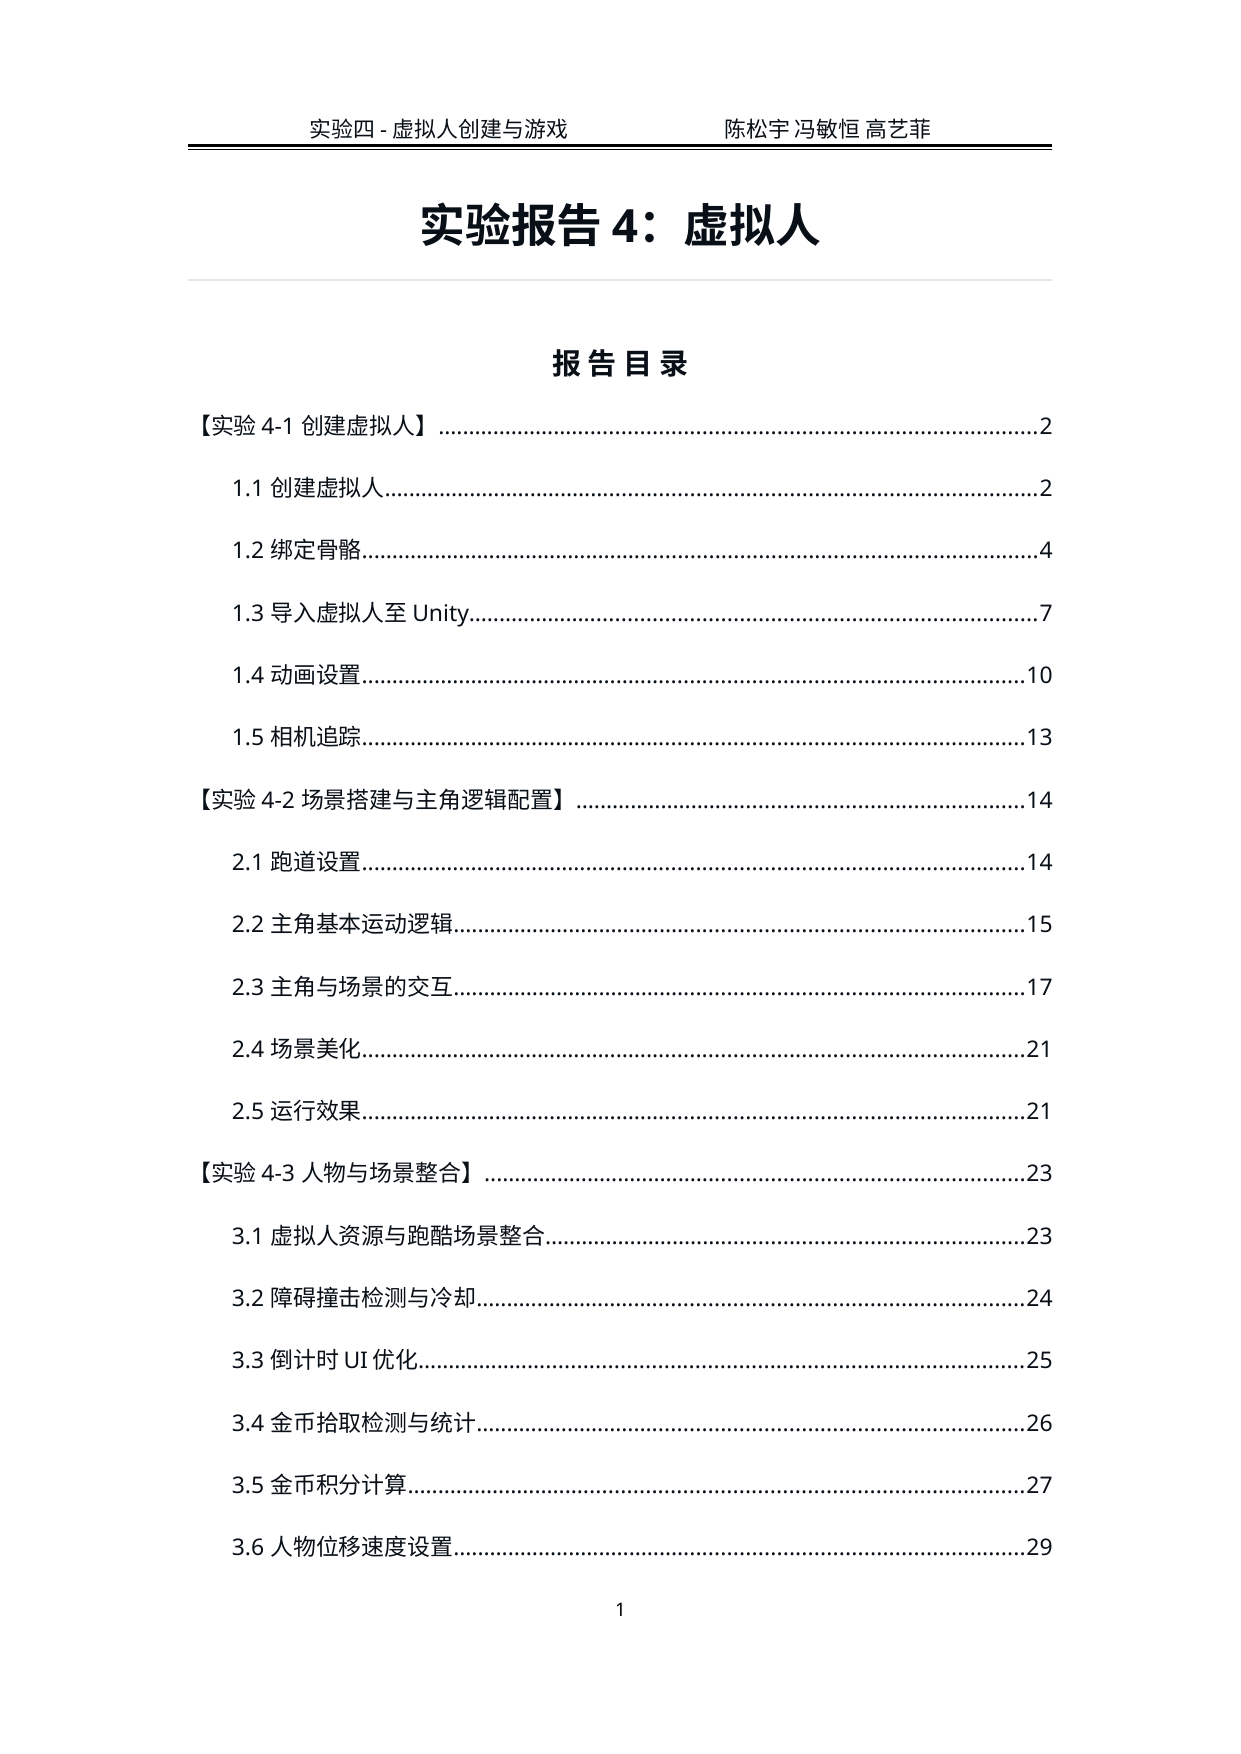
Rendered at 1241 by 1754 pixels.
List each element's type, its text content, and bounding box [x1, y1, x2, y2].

title 实验报告4：虚拟人 [188, 176, 1052, 279]
